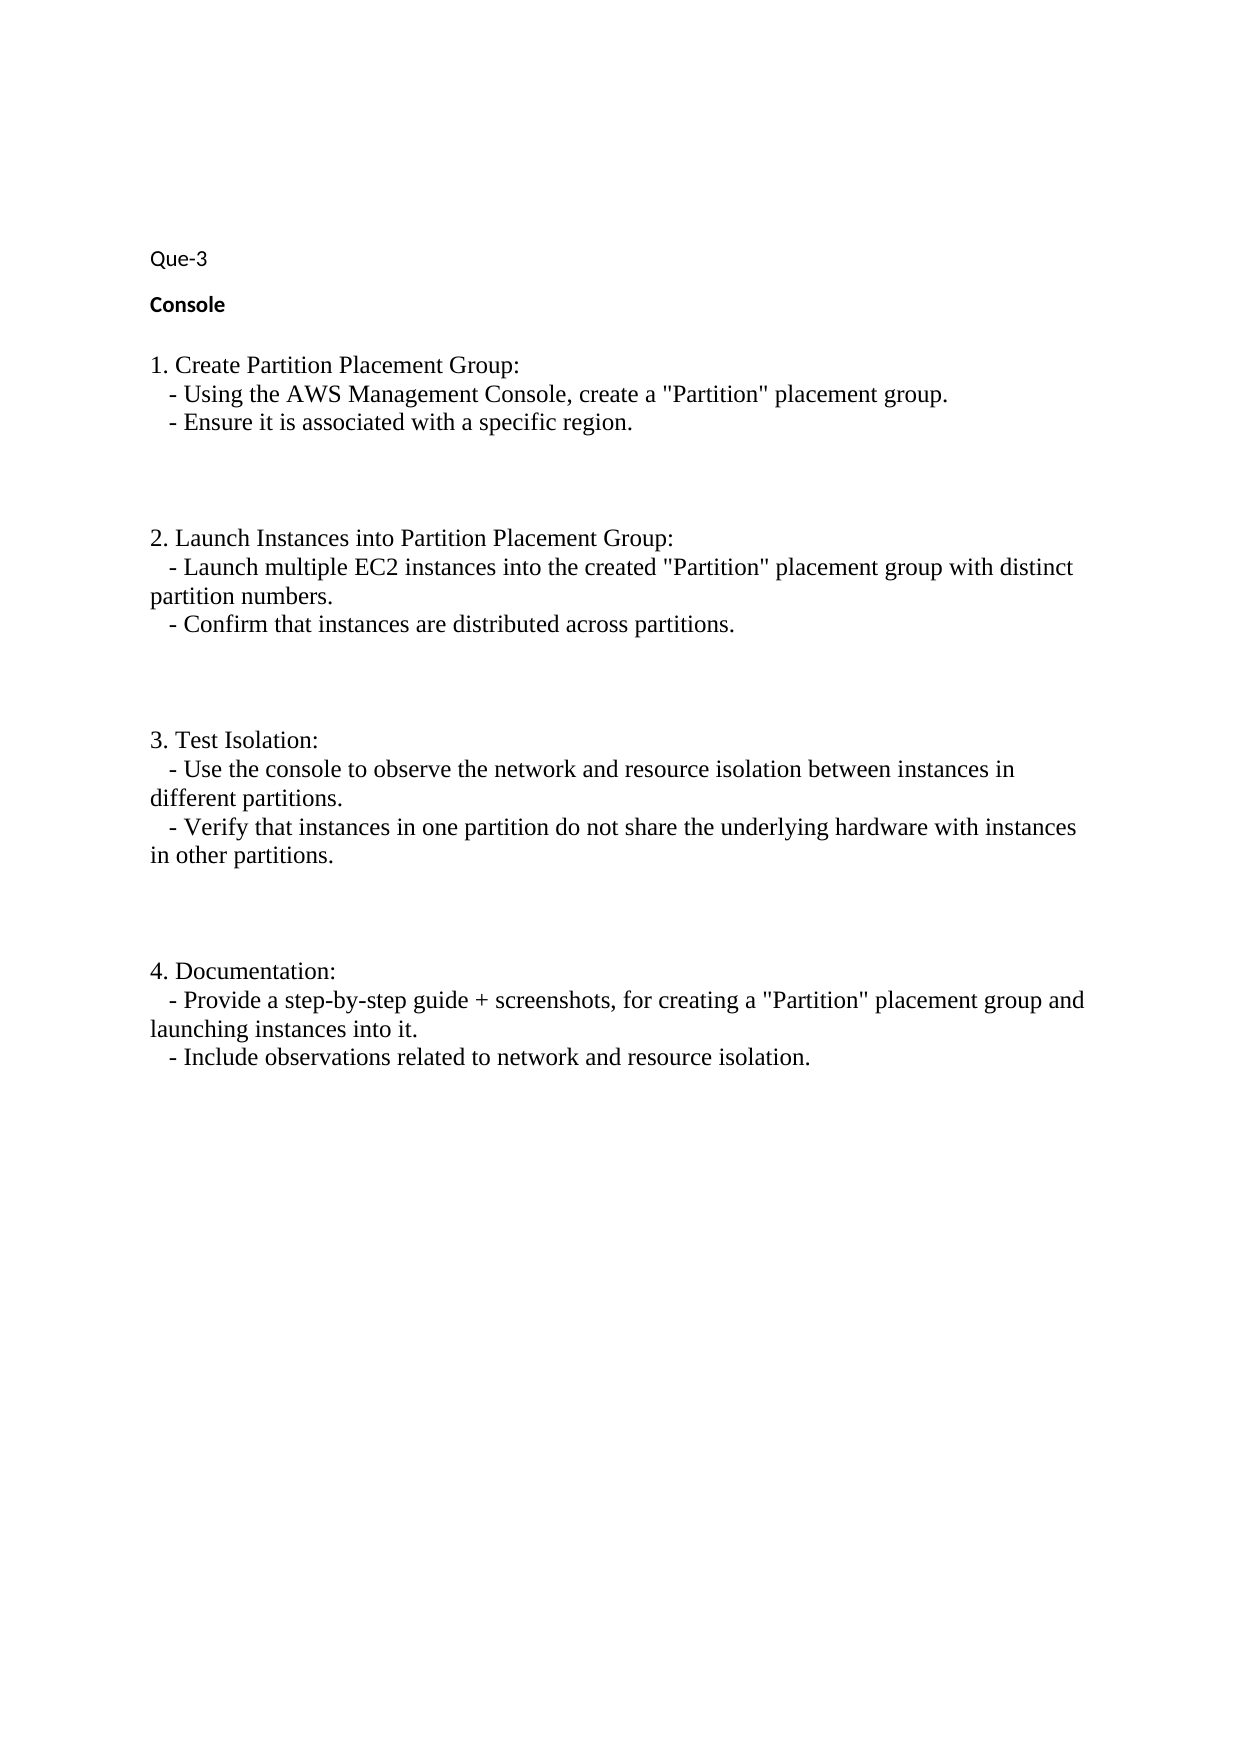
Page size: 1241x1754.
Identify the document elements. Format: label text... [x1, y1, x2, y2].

text Console [150, 291, 1090, 319]
text 2. Launch Instances into Partition Placement Group: - Launch multiple EC2 instances into the created "Partition" placement group with distinct partition numbers. - Confirm that instances are distributed across partitions. [150, 523, 1090, 638]
text Que-3 [150, 244, 1090, 272]
text 1. Create Partition Placement Group: - Using the AWS Management Console, create a "Partition" placement group. - Ensure it is associated with a specific region. [150, 350, 1090, 436]
text 4. Documentation: - Provide a step-by-step guide + screenshots, for creating a "Partition" placement group and launching instances into it. - Include observations related to network and resource isolation. [150, 956, 1090, 1071]
text 3. Test Isolation: - Use the console to observe the network and resource isolation between instances in different partitions. - Verify that instances in one partition do not share the underlying hardware with instances in other partitions. [150, 725, 1090, 869]
